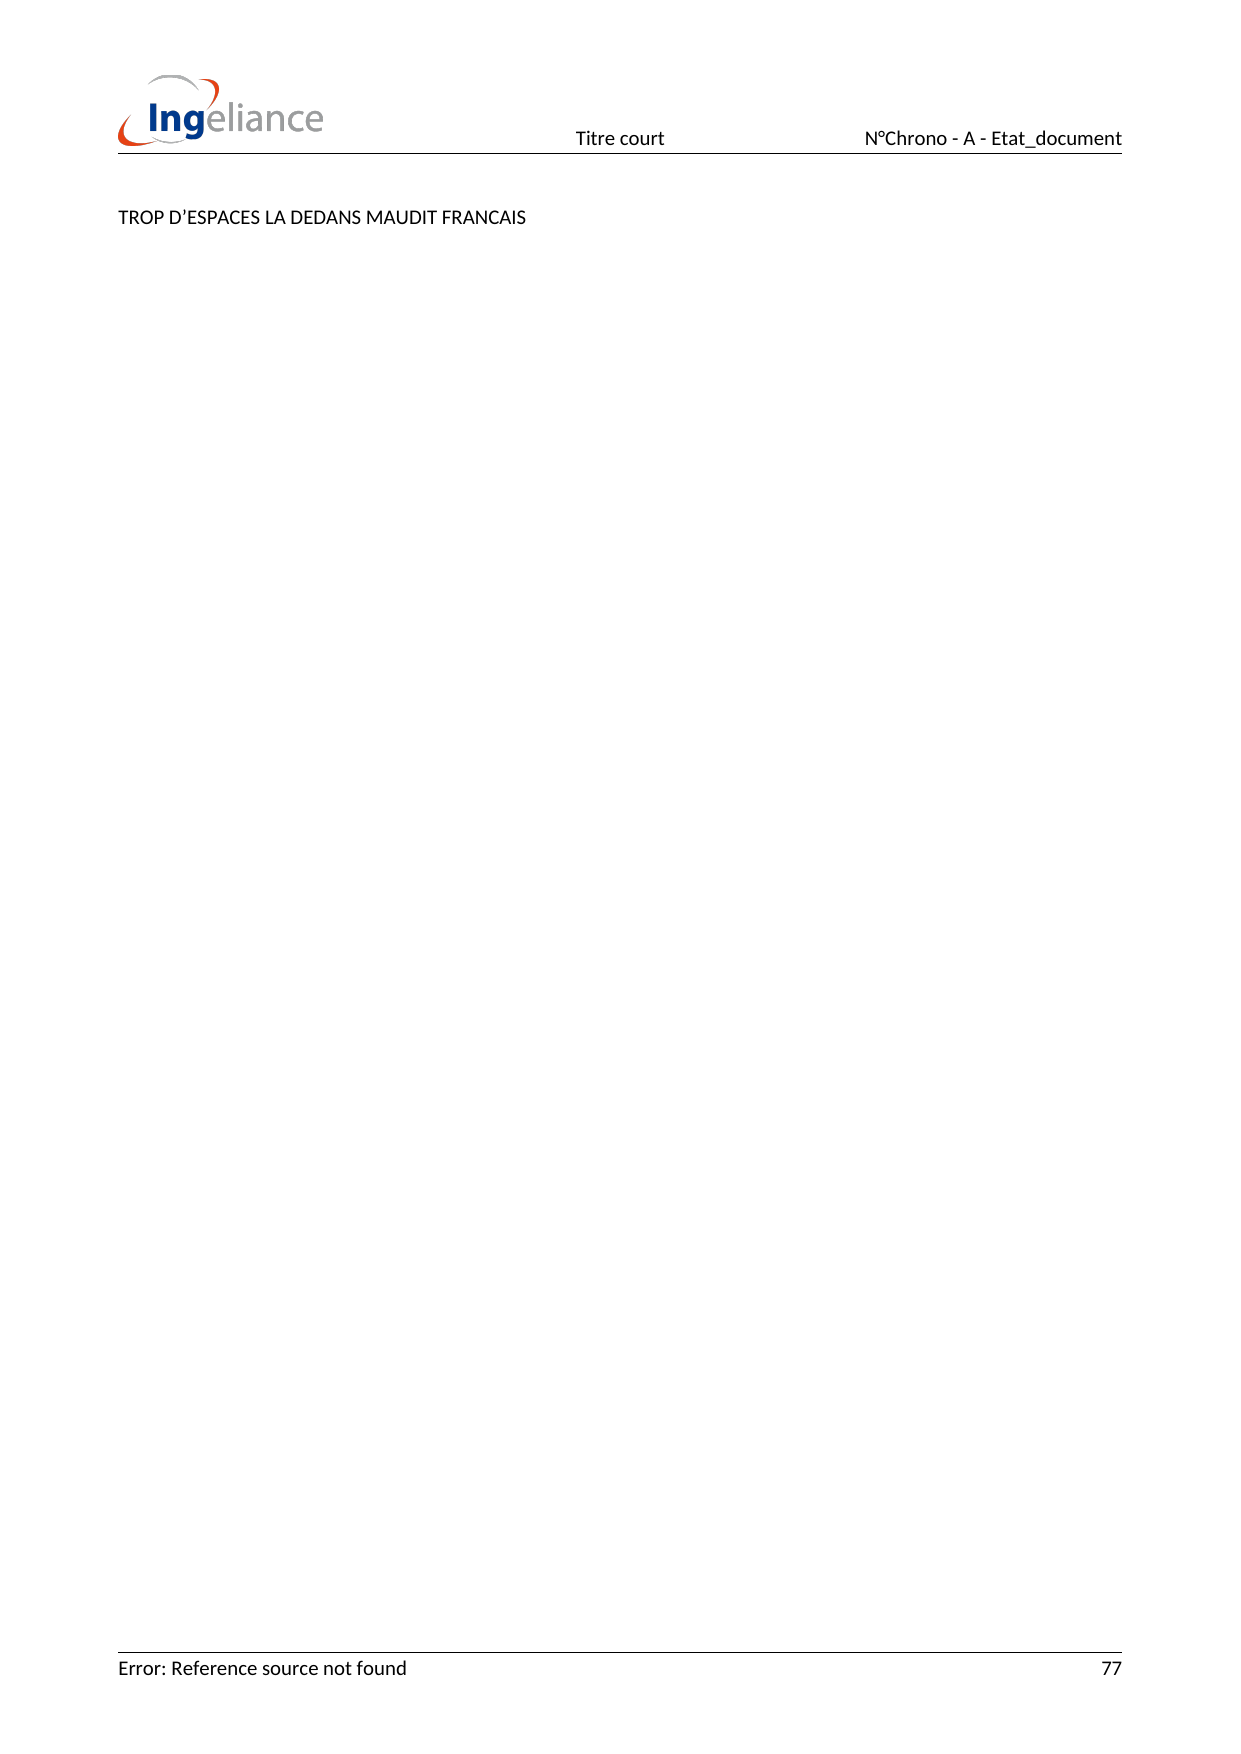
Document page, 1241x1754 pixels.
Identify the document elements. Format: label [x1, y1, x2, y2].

picture [118, 75, 323, 146]
